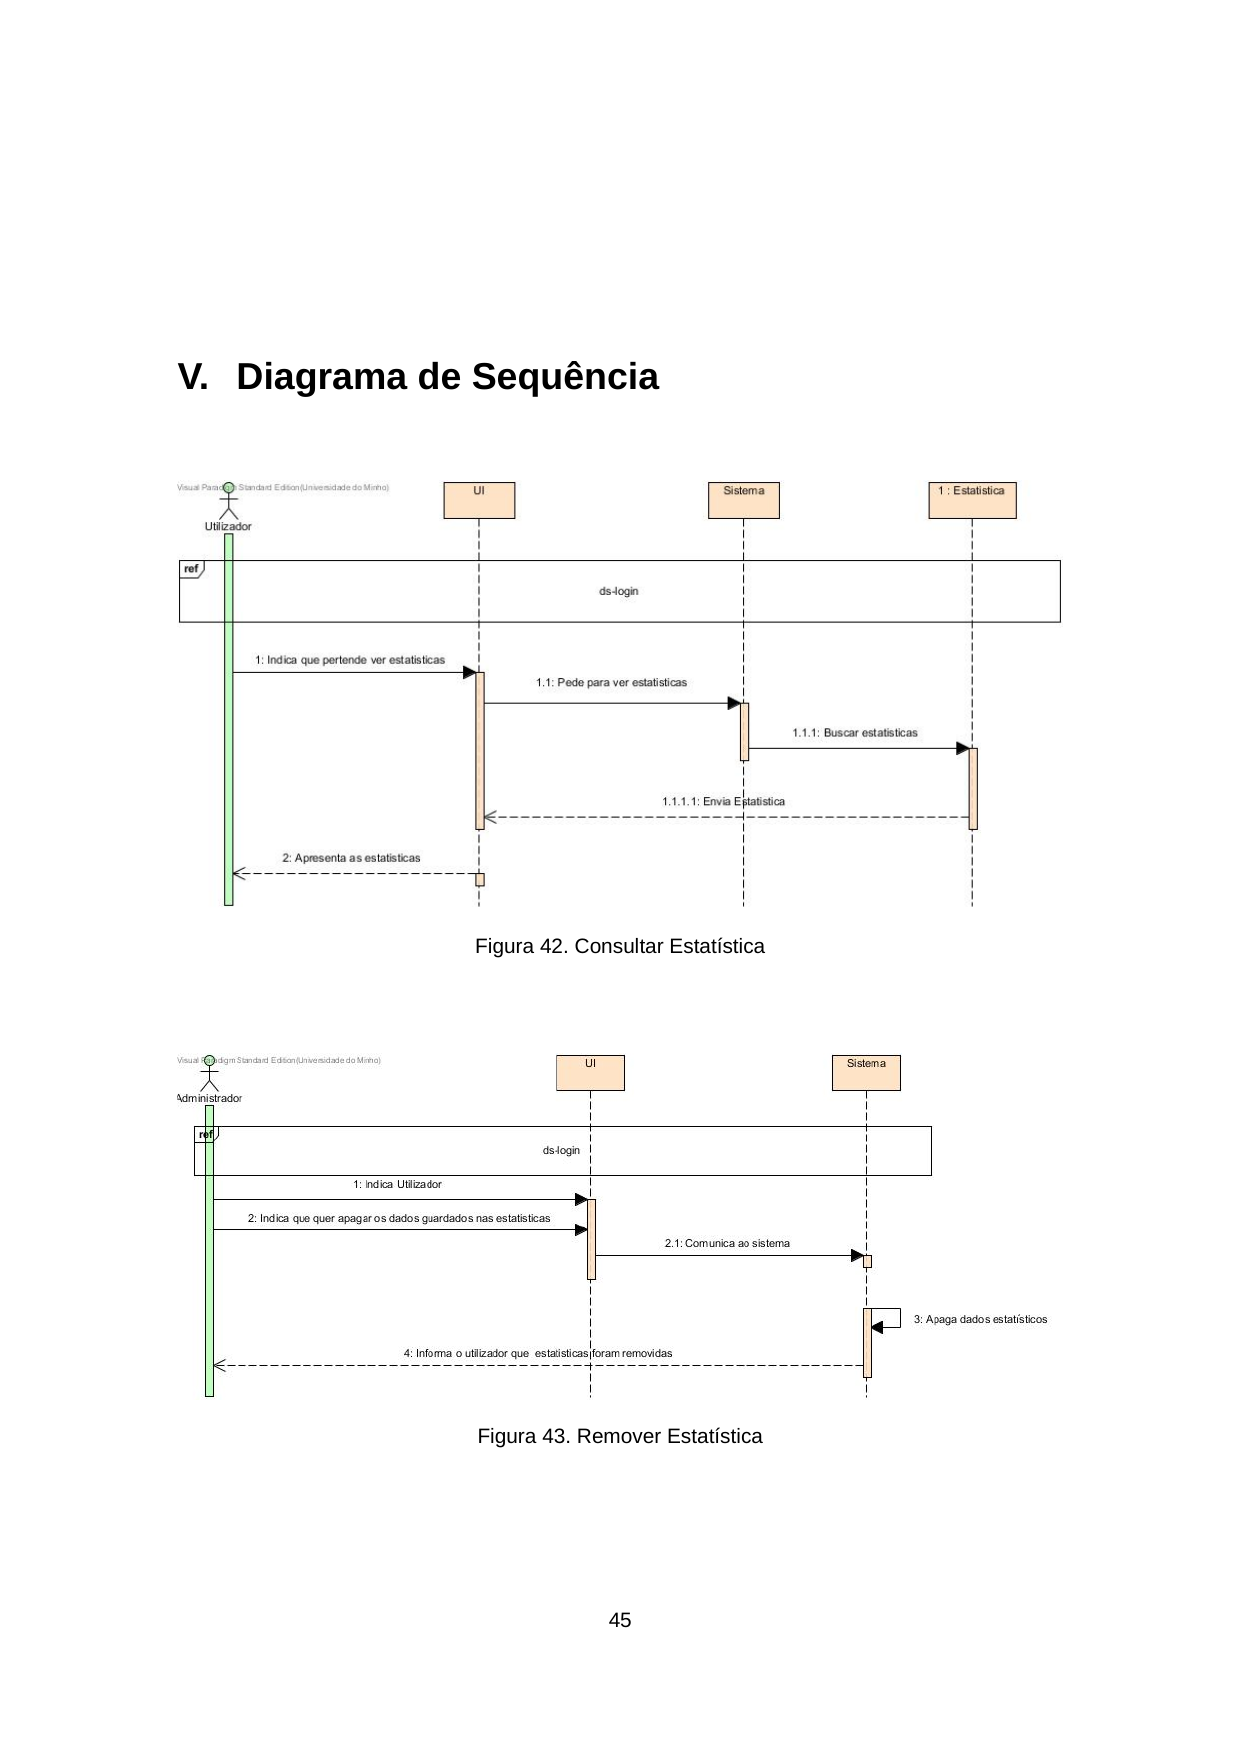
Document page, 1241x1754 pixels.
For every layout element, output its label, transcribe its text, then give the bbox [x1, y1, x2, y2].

picture [177, 480, 1064, 910]
text Diagrama de Sequência [177, 354, 1063, 398]
picture [177, 1053, 1062, 1400]
